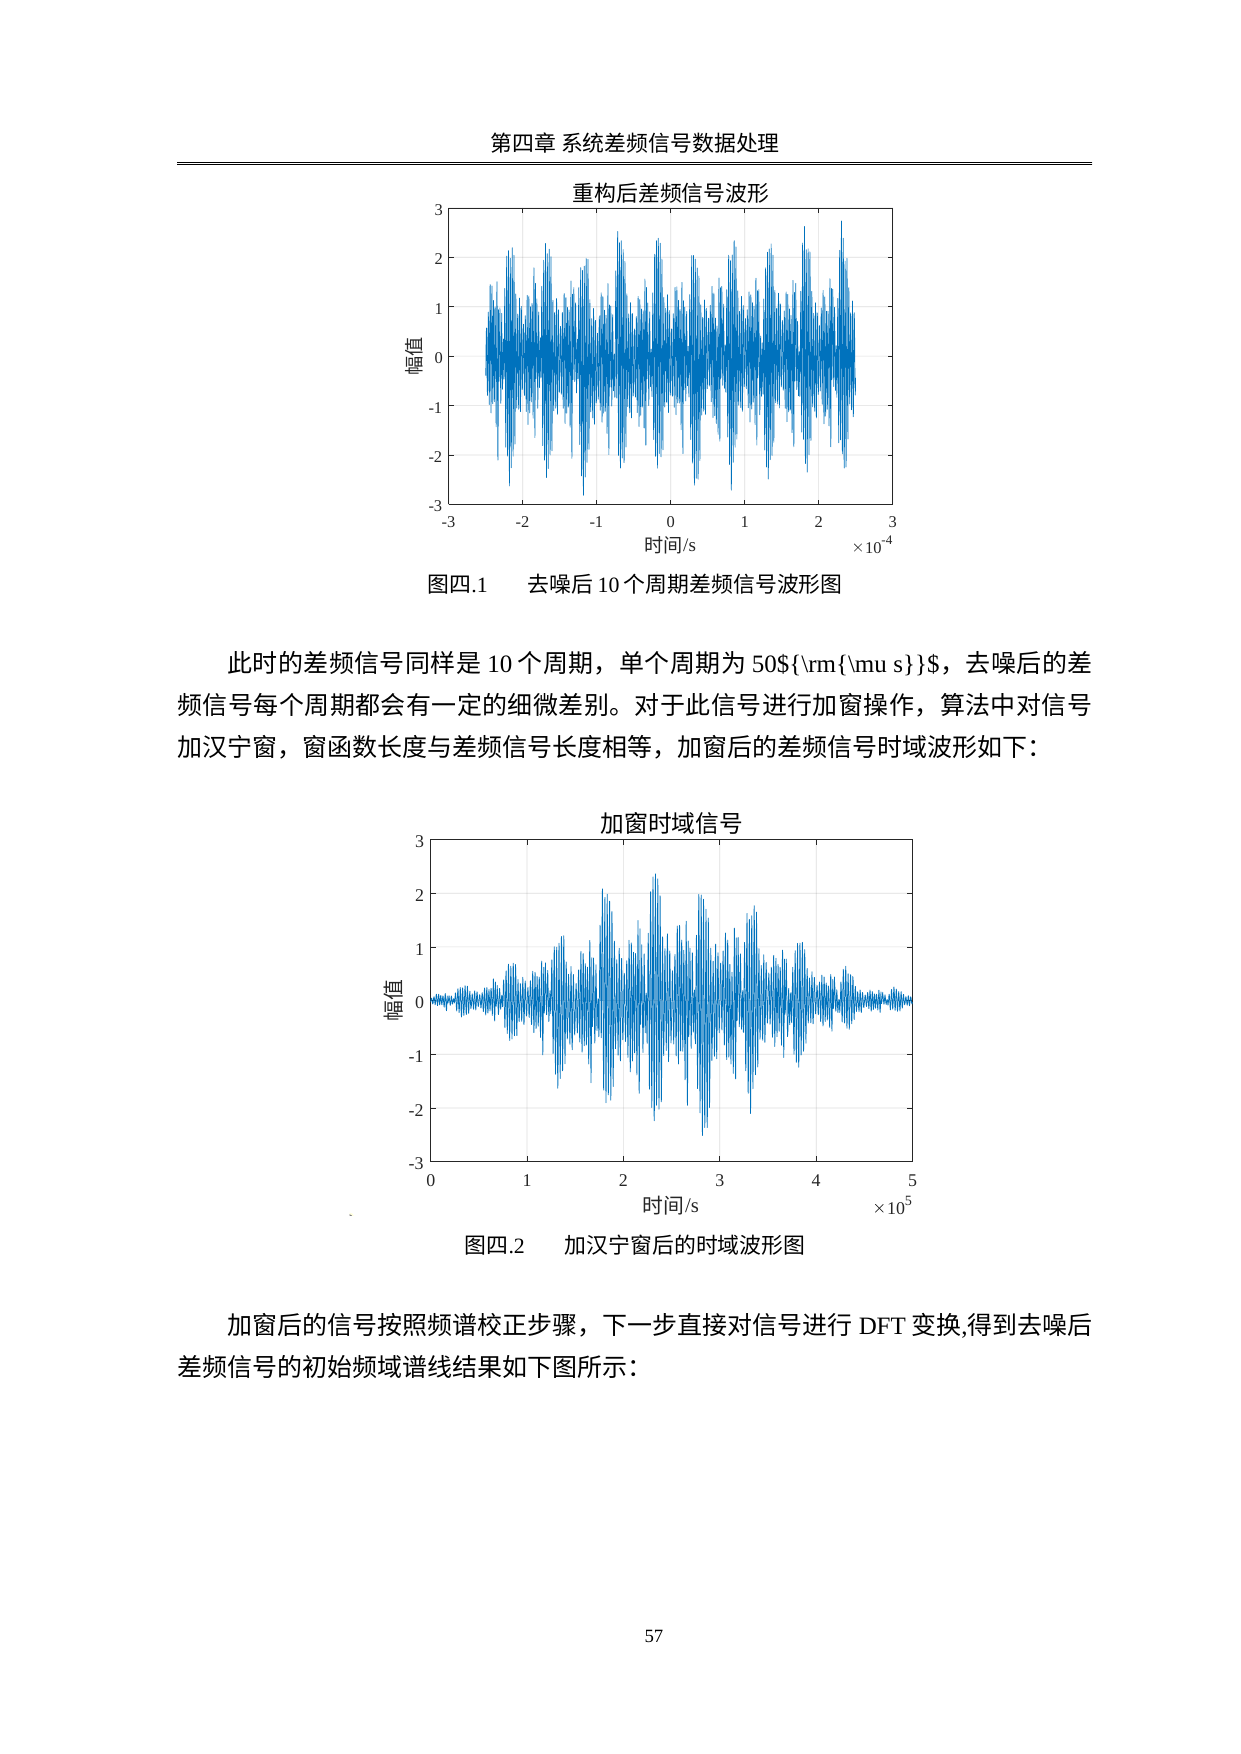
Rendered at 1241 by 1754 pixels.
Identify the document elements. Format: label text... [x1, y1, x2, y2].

text 加汉宁窗后的时域波形图 [177, 1228, 1092, 1260]
text 去噪后10个周期差频信号波形图 [177, 567, 1092, 599]
text 加窗后的信号按照频谱校正步骤，下一步直接对信号进行DFT变换,得到去噪后差频信号的初始频域谱线结果如下图所示： [177, 1301, 1092, 1384]
text 此时的差频信号同样是10个周期，单个周期为50${\rm{\mu s}}$，去噪后的差频信号每个周期都会有一定的细微差别。对于此信号进行加窗操作，算法中对信号加汉宁窗，窗函数长度与差频信号长度相等，加窗后的差频信号时域波形如下： [177, 639, 1092, 764]
